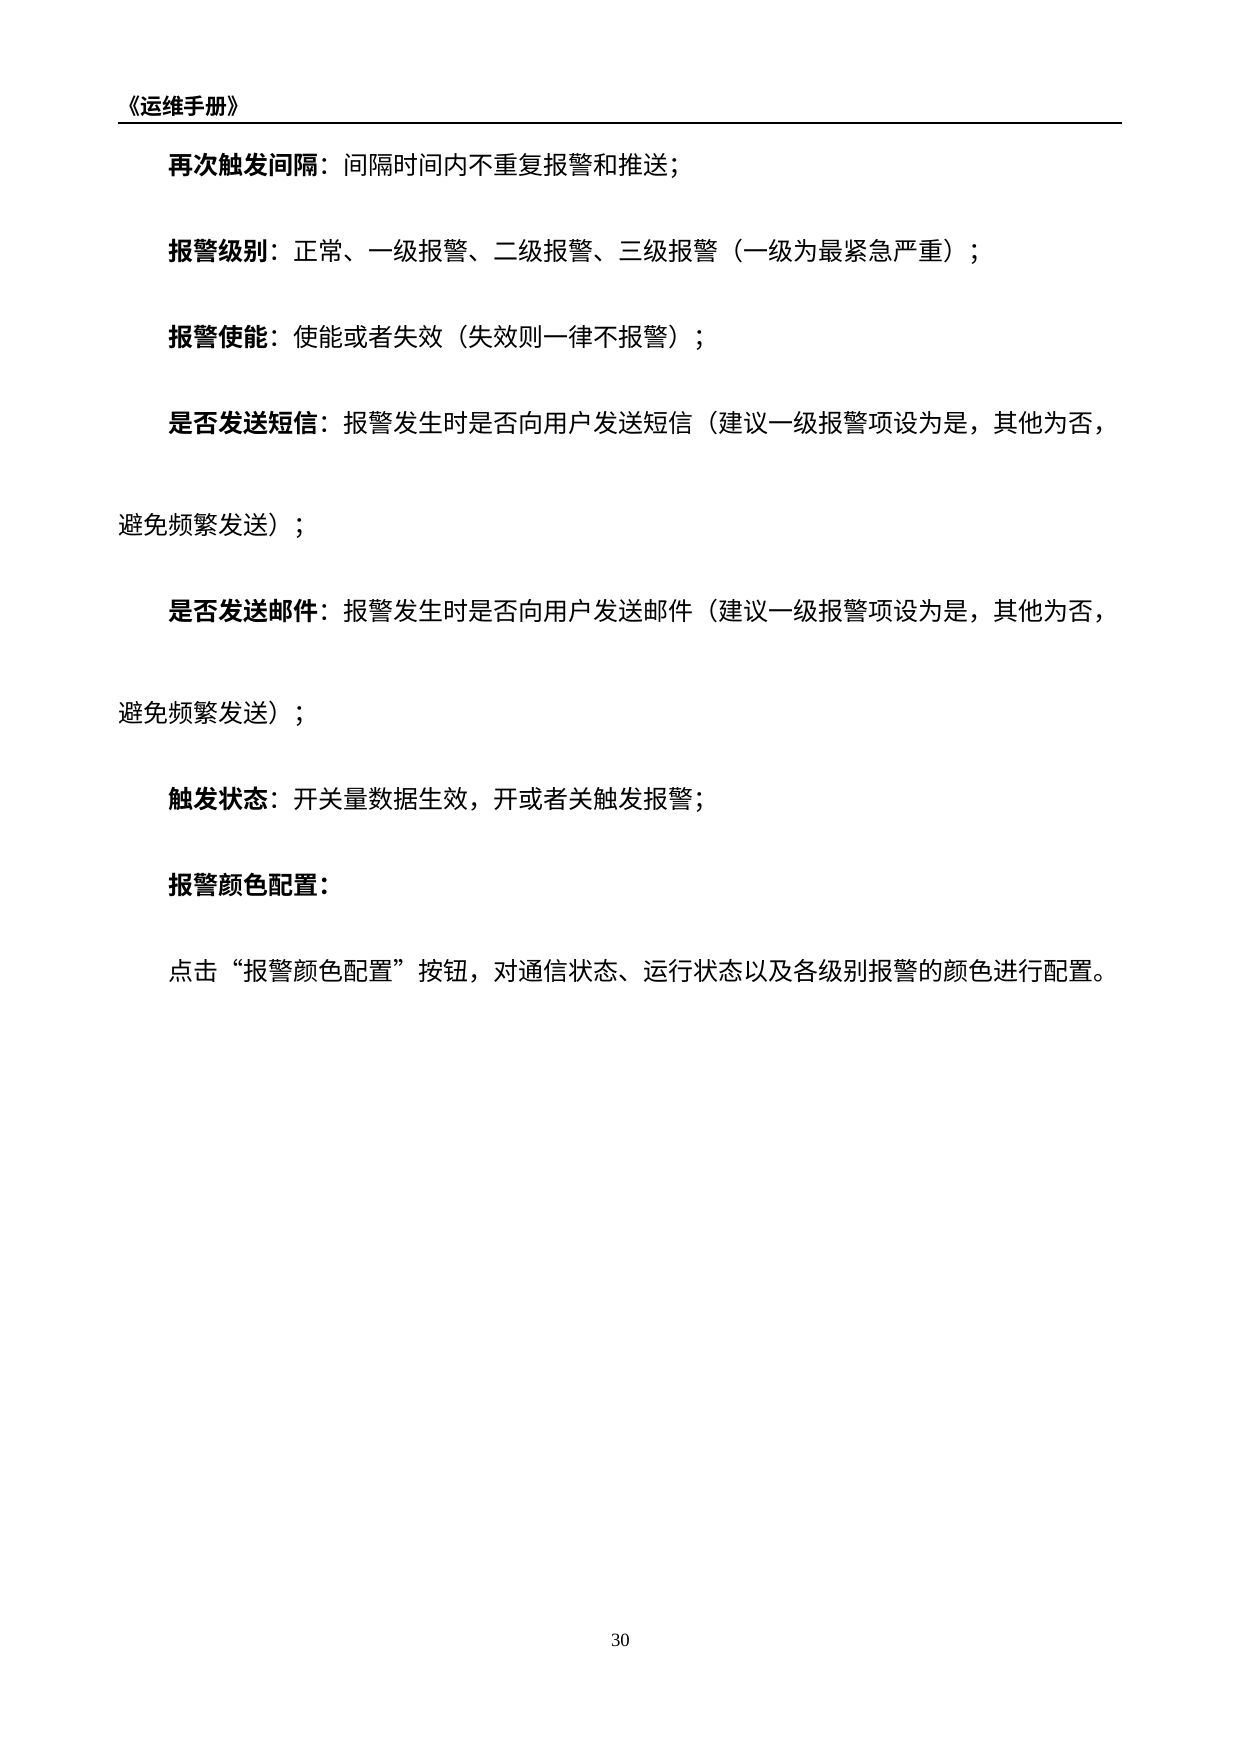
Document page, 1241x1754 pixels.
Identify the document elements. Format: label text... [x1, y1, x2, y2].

text 点击“报警颜色配置”按钮，对通信状态、运行状态以及各级别报警的颜色进行配置。 [118, 935, 1122, 1003]
text 是否发送邮件：报警发生时是否向用户发送邮件（建议一级报警项设为是，其他为否，避免频繁发送）； [118, 575, 1122, 745]
text 报警使能：使能或者失效（失效则一律不报警）； [118, 301, 1122, 369]
text 是否发送短信：报警发生时是否向用户发送短信（建议一级报警项设为是，其他为否，避免频繁发送）； [118, 387, 1122, 557]
text 触发状态：开关量数据生效，开或者关触发报警； [118, 763, 1122, 831]
text 再次触发间隔：间隔时间内不重复报警和推送； [118, 129, 1122, 197]
text 报警级别：正常、一级报警、二级报警、三级报警（一级为最紧急严重）； [118, 215, 1122, 283]
text 报警颜色配置： [118, 849, 1122, 917]
